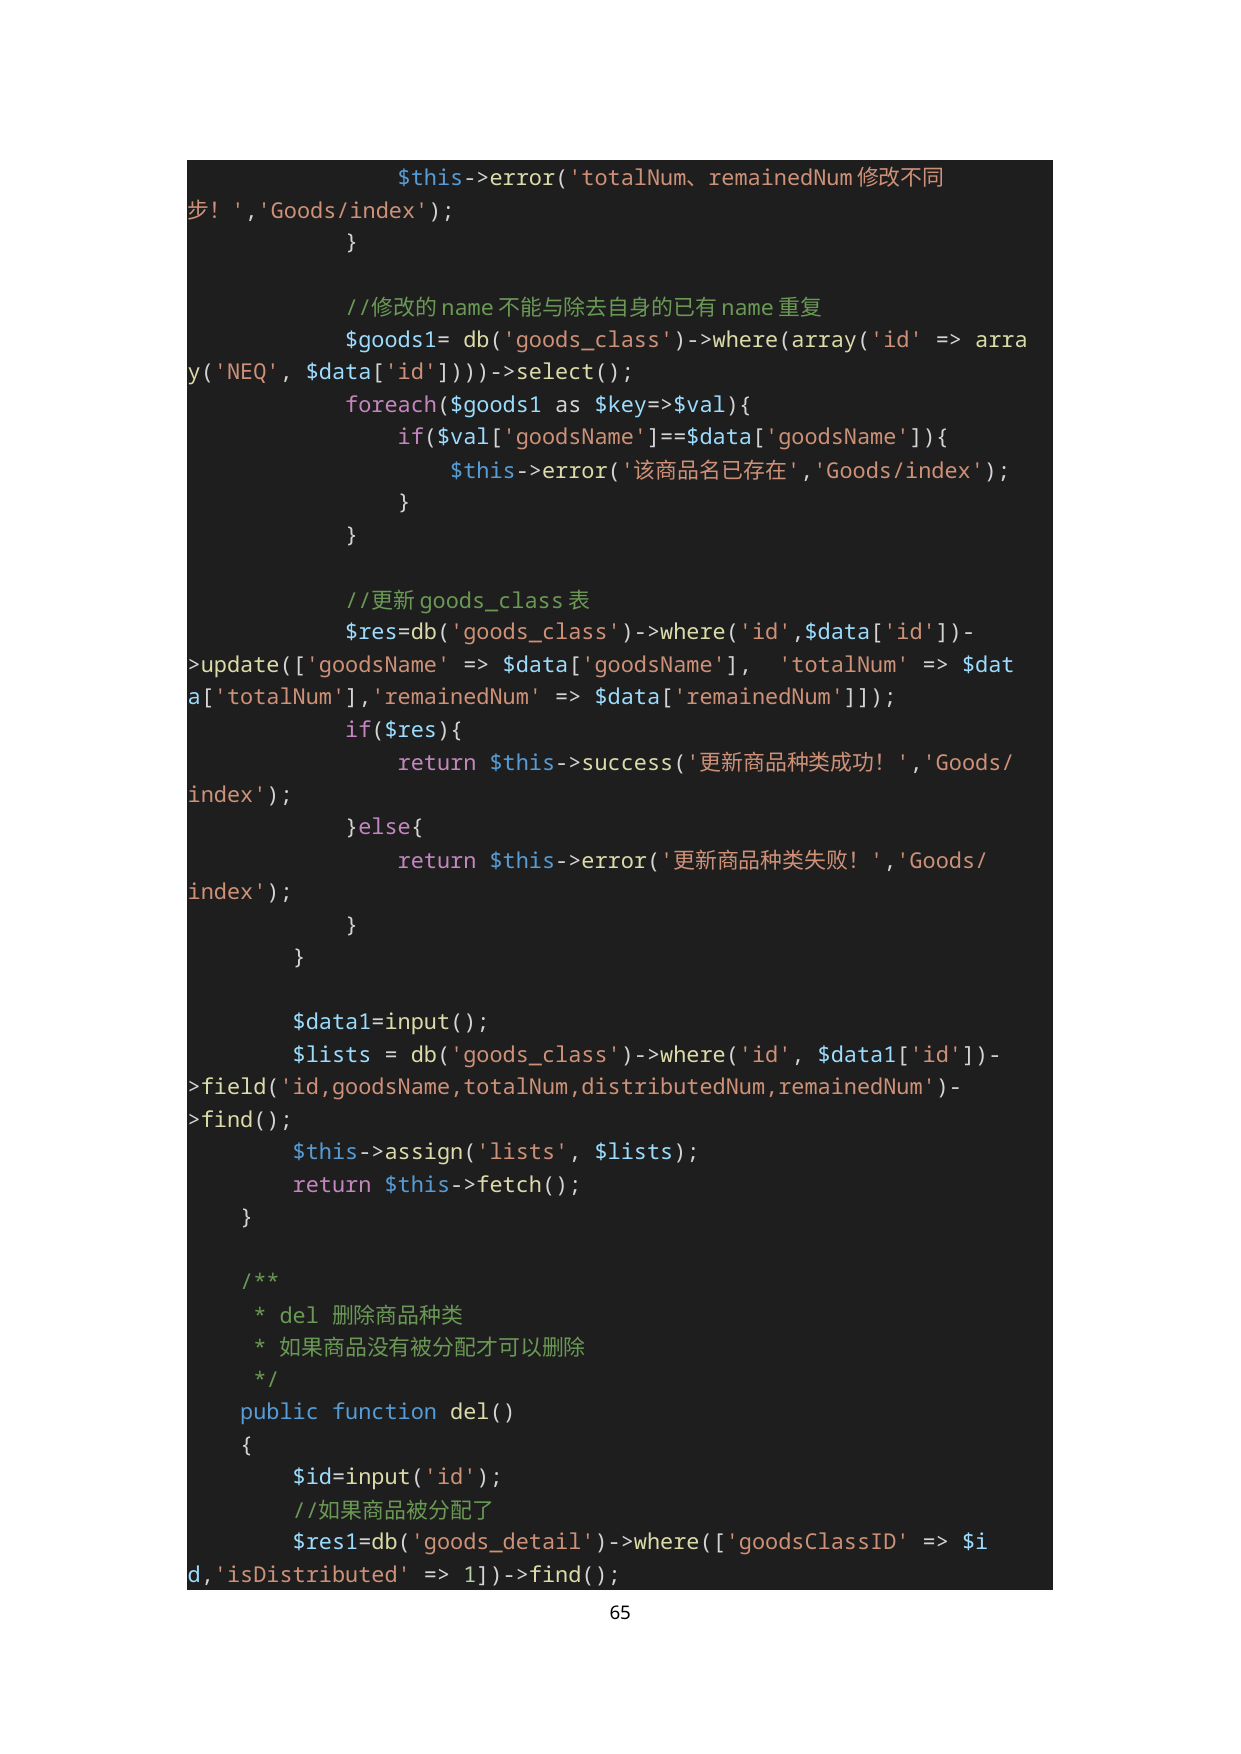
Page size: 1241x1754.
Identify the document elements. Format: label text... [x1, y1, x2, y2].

text $this->error('该商品名已存在','Goods/index'); [187, 452, 1053, 485]
text * 如果商品没有被分配才可以删除 [187, 1330, 1053, 1362]
text } [187, 225, 1053, 257]
text //如果商品被分配了 [187, 1492, 1053, 1525]
text $this->assign('lists', $lists); [187, 1135, 1053, 1167]
text public function del() [187, 1395, 1053, 1427]
text foreach($goods1 as $key=>$val){ [187, 387, 1053, 420]
text return $this->error('更新商品种类失败！','Goods/index'); [187, 842, 1053, 907]
text $id=input('id'); [187, 1460, 1053, 1492]
text /** [187, 1265, 1053, 1297]
text $res=db('goods_class')->where('id',$data['id'])->update(['goodsName' => $data['goodsName'], 'totalNum' => $data['totalNum'],'remainedNum' => $data['remainedNum']]); [187, 615, 1053, 712]
text $lists = db('goods_class')->where('id', $data1['id'])->field('id,goodsName,totalNum,distributedNum,remainedNum')->find(); [187, 1037, 1053, 1135]
text * del 删除商品种类 [187, 1297, 1053, 1330]
text } [187, 940, 1053, 972]
text } [187, 907, 1053, 940]
text //修改的name不能与除去自身的已有name重复 [187, 290, 1053, 322]
text { [187, 1427, 1053, 1460]
text $this->error('totalNum、remainedNum修改不同步！','Goods/index'); [187, 160, 1053, 225]
text $res1=db('goods_detail')->where(['goodsClassID' => $id,'isDistributed' => 1])->find(); [187, 1525, 1053, 1590]
text */ [187, 1362, 1053, 1395]
text } [187, 517, 1053, 550]
text if($res){ [187, 712, 1053, 745]
text //更新goods_class表 [187, 582, 1053, 615]
text } [187, 1200, 1053, 1232]
text }else{ [187, 810, 1053, 842]
text if($val['goodsName']==$data['goodsName']){ [187, 420, 1053, 452]
text return $this->success('更新商品种类成功！','Goods/index'); [187, 745, 1053, 810]
text return $this->fetch(); [187, 1167, 1053, 1200]
text $data1=input(); [187, 1005, 1053, 1037]
text $goods1= db('goods_class')->where(array('id' => array('NEQ', $data['id'])))->select(); [187, 322, 1053, 387]
text } [187, 485, 1053, 517]
